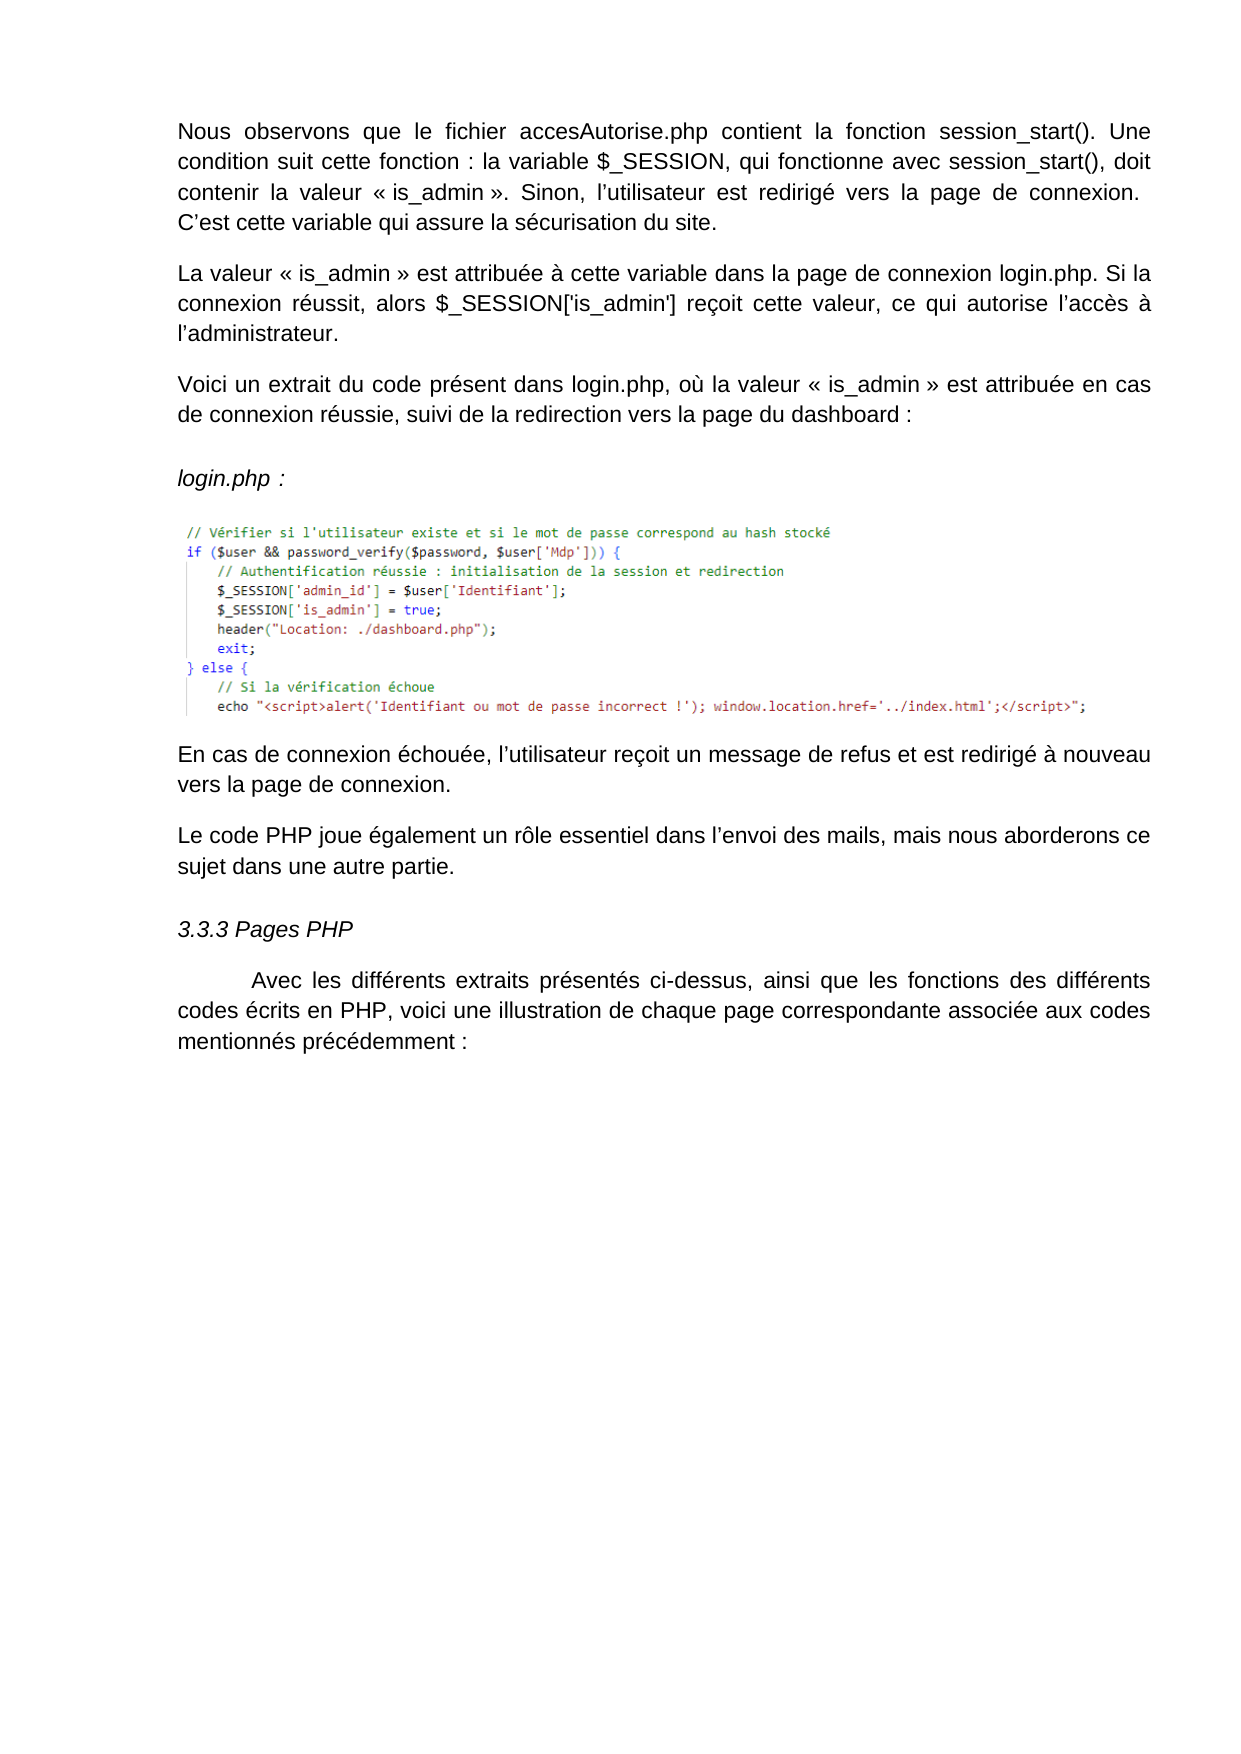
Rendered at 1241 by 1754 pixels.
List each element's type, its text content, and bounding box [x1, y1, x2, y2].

subtitle login.php : [177, 465, 1152, 491]
text En cas de connexion échouée, l’utilisateur reçoit un message de refus et est redirigé à nouveau vers la page de connexion. [177, 741, 1152, 798]
text Nous observons que le fichier accesAutorise.php contient la fonction session_start(). Une condition suit cette fonction : la variable $_SESSION, qui fonctionne avec session_start(), doit contenir la valeur « is_admin ». Sinon, l’utilisateur est redirigé vers la page de connexion. C’est cette variable qui assure la sécurisation du site. [177, 118, 1152, 235]
text Le code PHP joue également un rôle essentiel dans l’envoi des mails, mais nous aborderons ce sujet dans une autre partie. [177, 822, 1152, 879]
picture [177, 516, 1152, 717]
text Voici un extrait du code présent dans login.php, où la valeur « is_admin » est attribuée en cas de connexion réussie, suivi de la redirection vers la page du dashboard : [177, 371, 1152, 428]
text La valeur « is_admin » est attribuée à cette variable dans la page de connexion login.php. Si la connexion réussit, alors $_SESSION['is_admin'] reçoit cette valeur, ce qui autorise l’accès à l’administrateur. [177, 260, 1152, 347]
text Avec les différents extraits présentés ci-dessus, ainsi que les fonctions des différents codes écrits en PHP, voici une illustration de chaque page correspondante associée aux codes mentionnés précédemment : [177, 967, 1152, 1054]
subtitle 3.3.3 Pages PHP [177, 916, 1152, 943]
